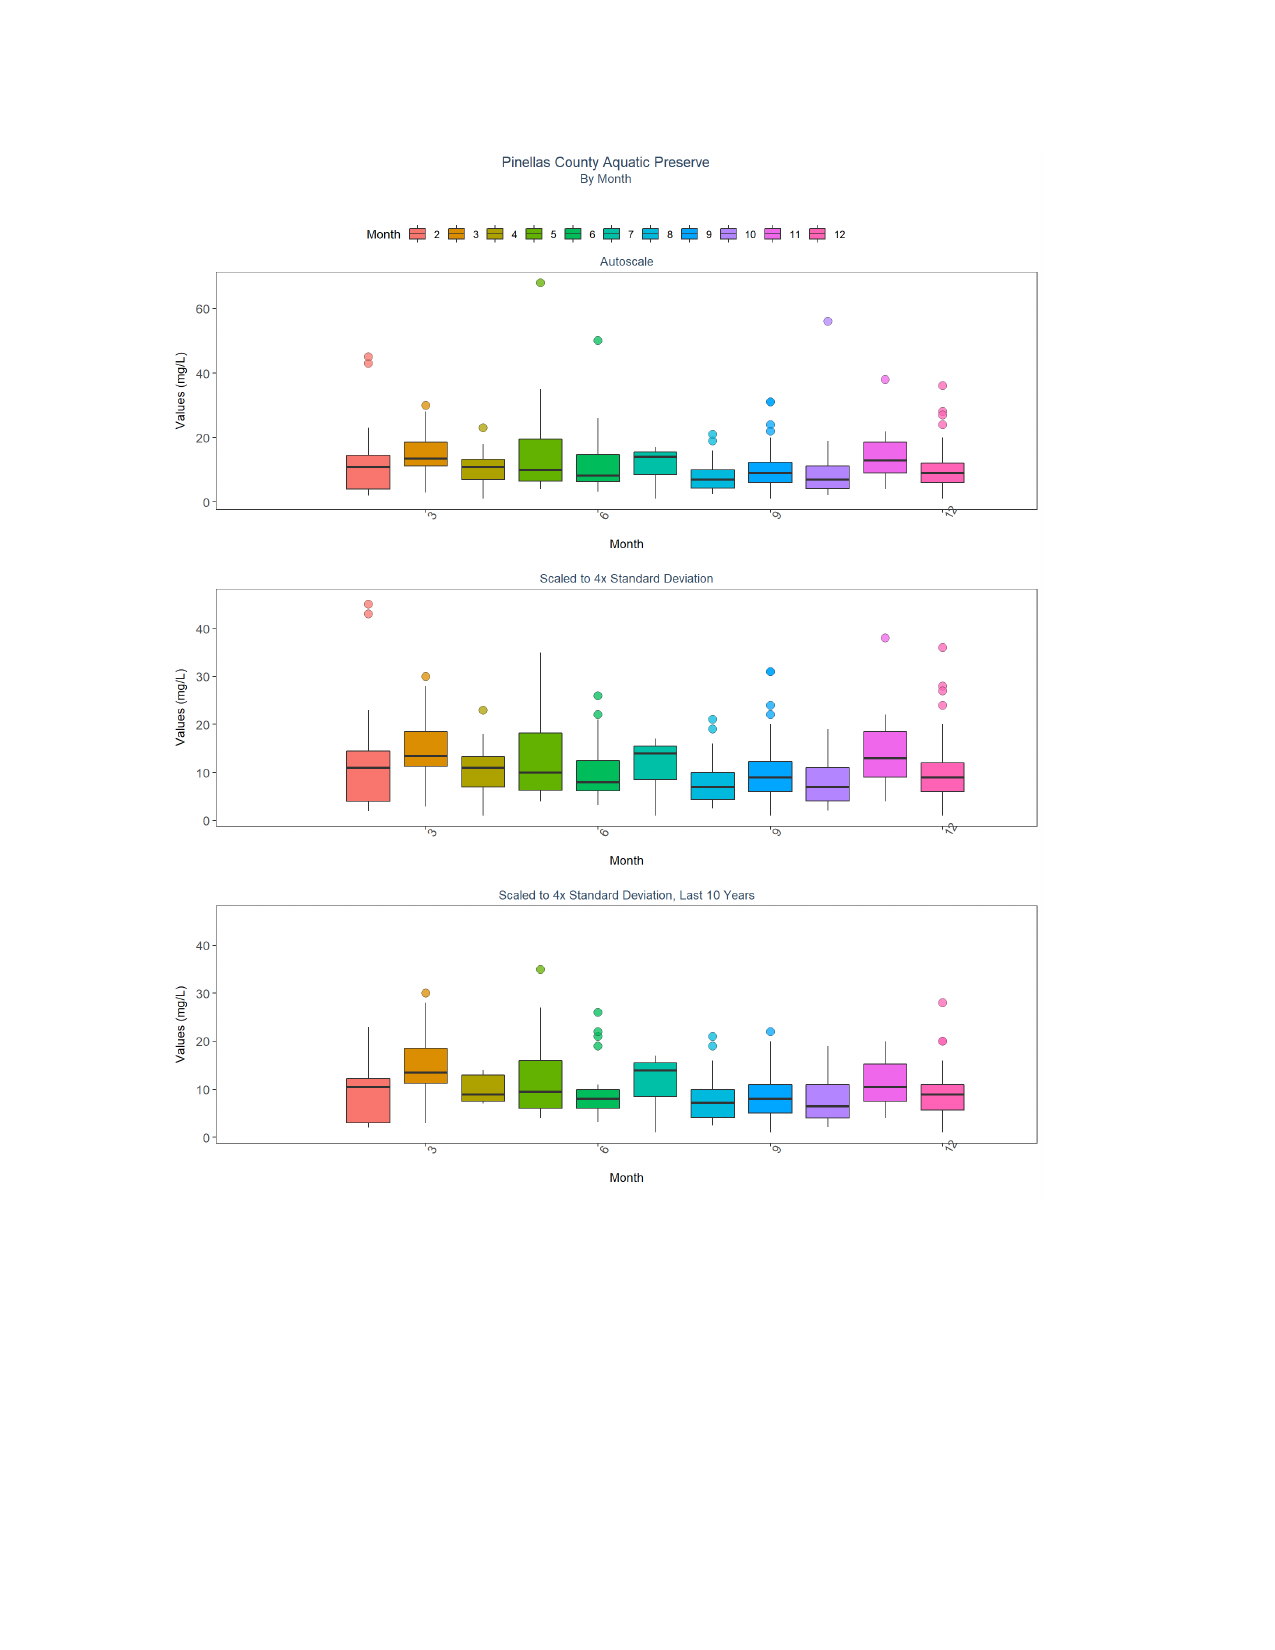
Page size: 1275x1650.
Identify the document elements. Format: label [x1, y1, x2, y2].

picture [168, 150, 1044, 1200]
